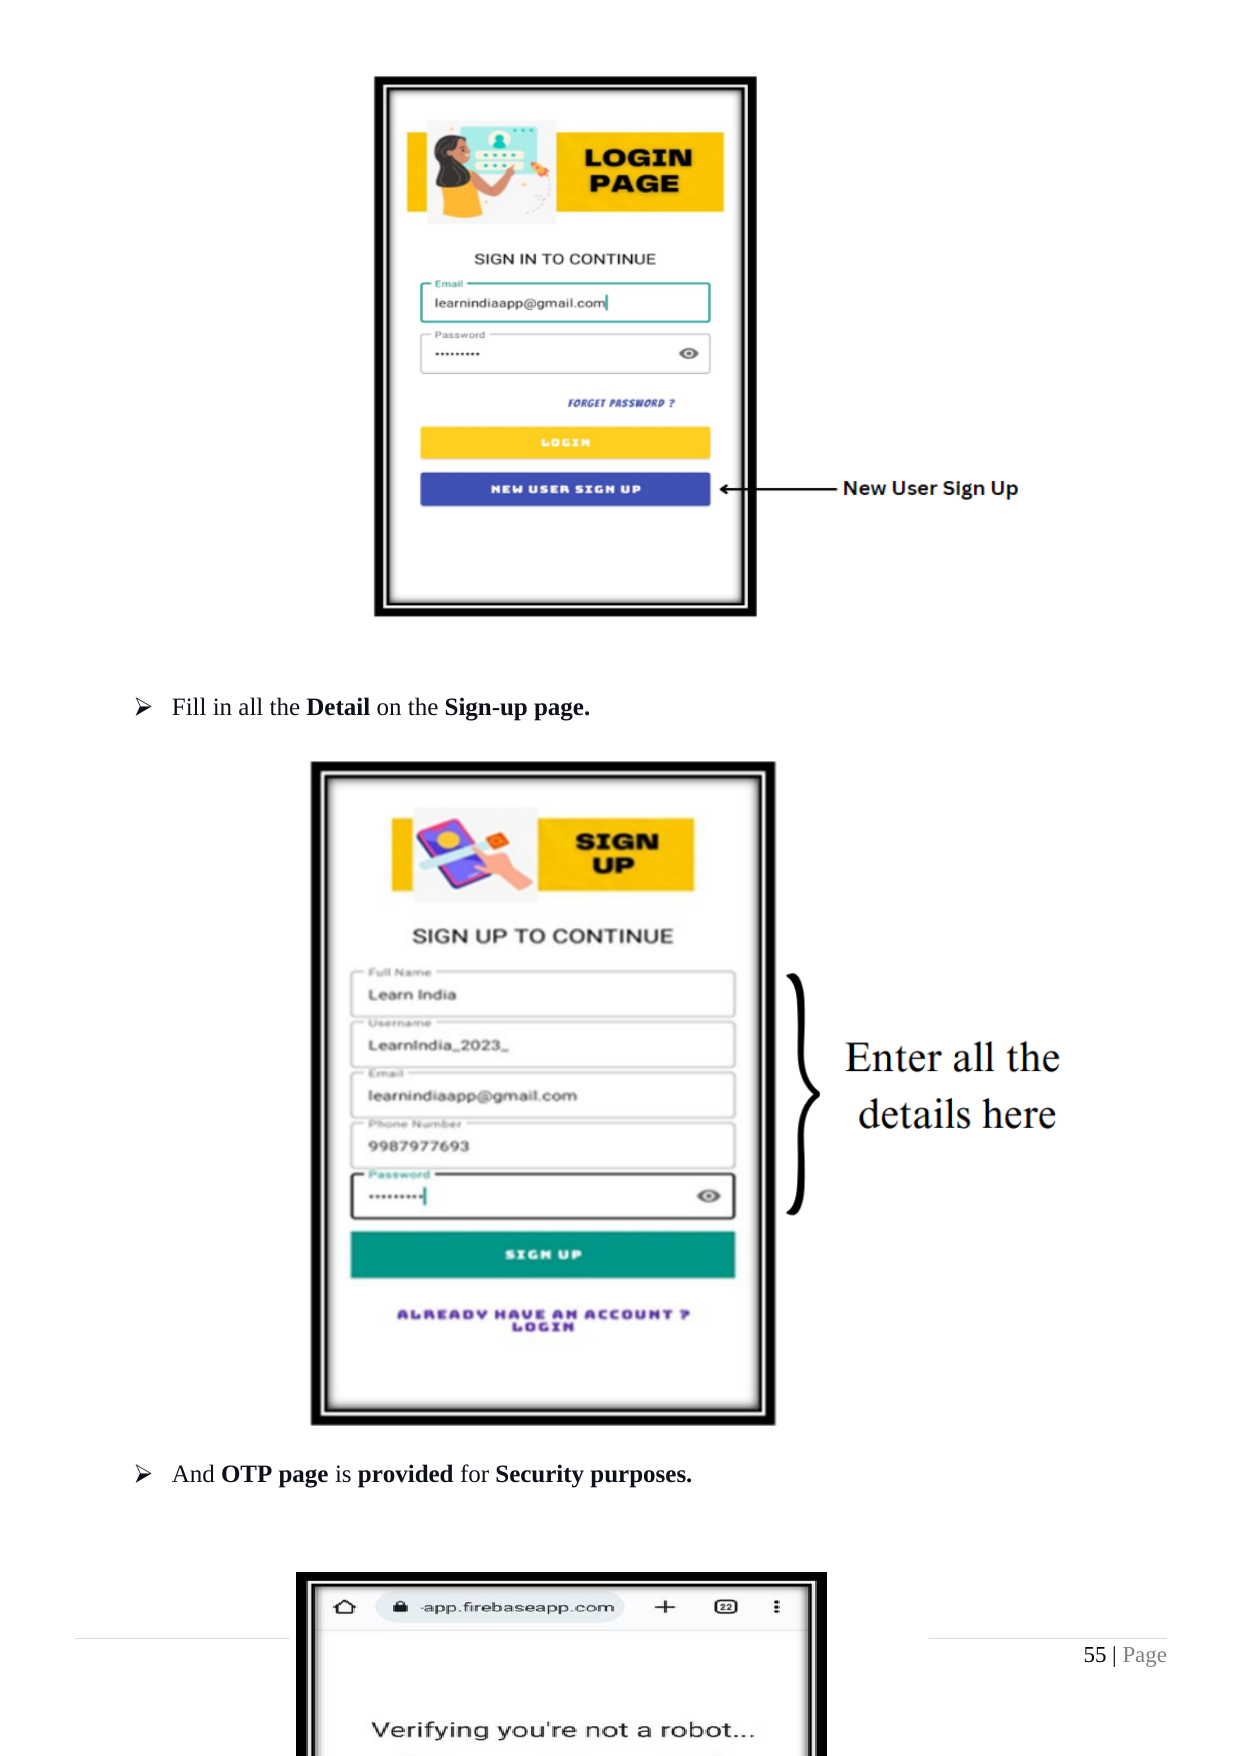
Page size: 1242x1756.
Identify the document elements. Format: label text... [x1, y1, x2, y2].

picture [309, 761, 1081, 1426]
list And OTP page is provided for Security purposes. [134, 1446, 1167, 1497]
picture [289, 1566, 929, 1756]
picture [368, 76, 1032, 619]
list Fill in all the Detail on the Sign-up page. [134, 679, 1167, 730]
